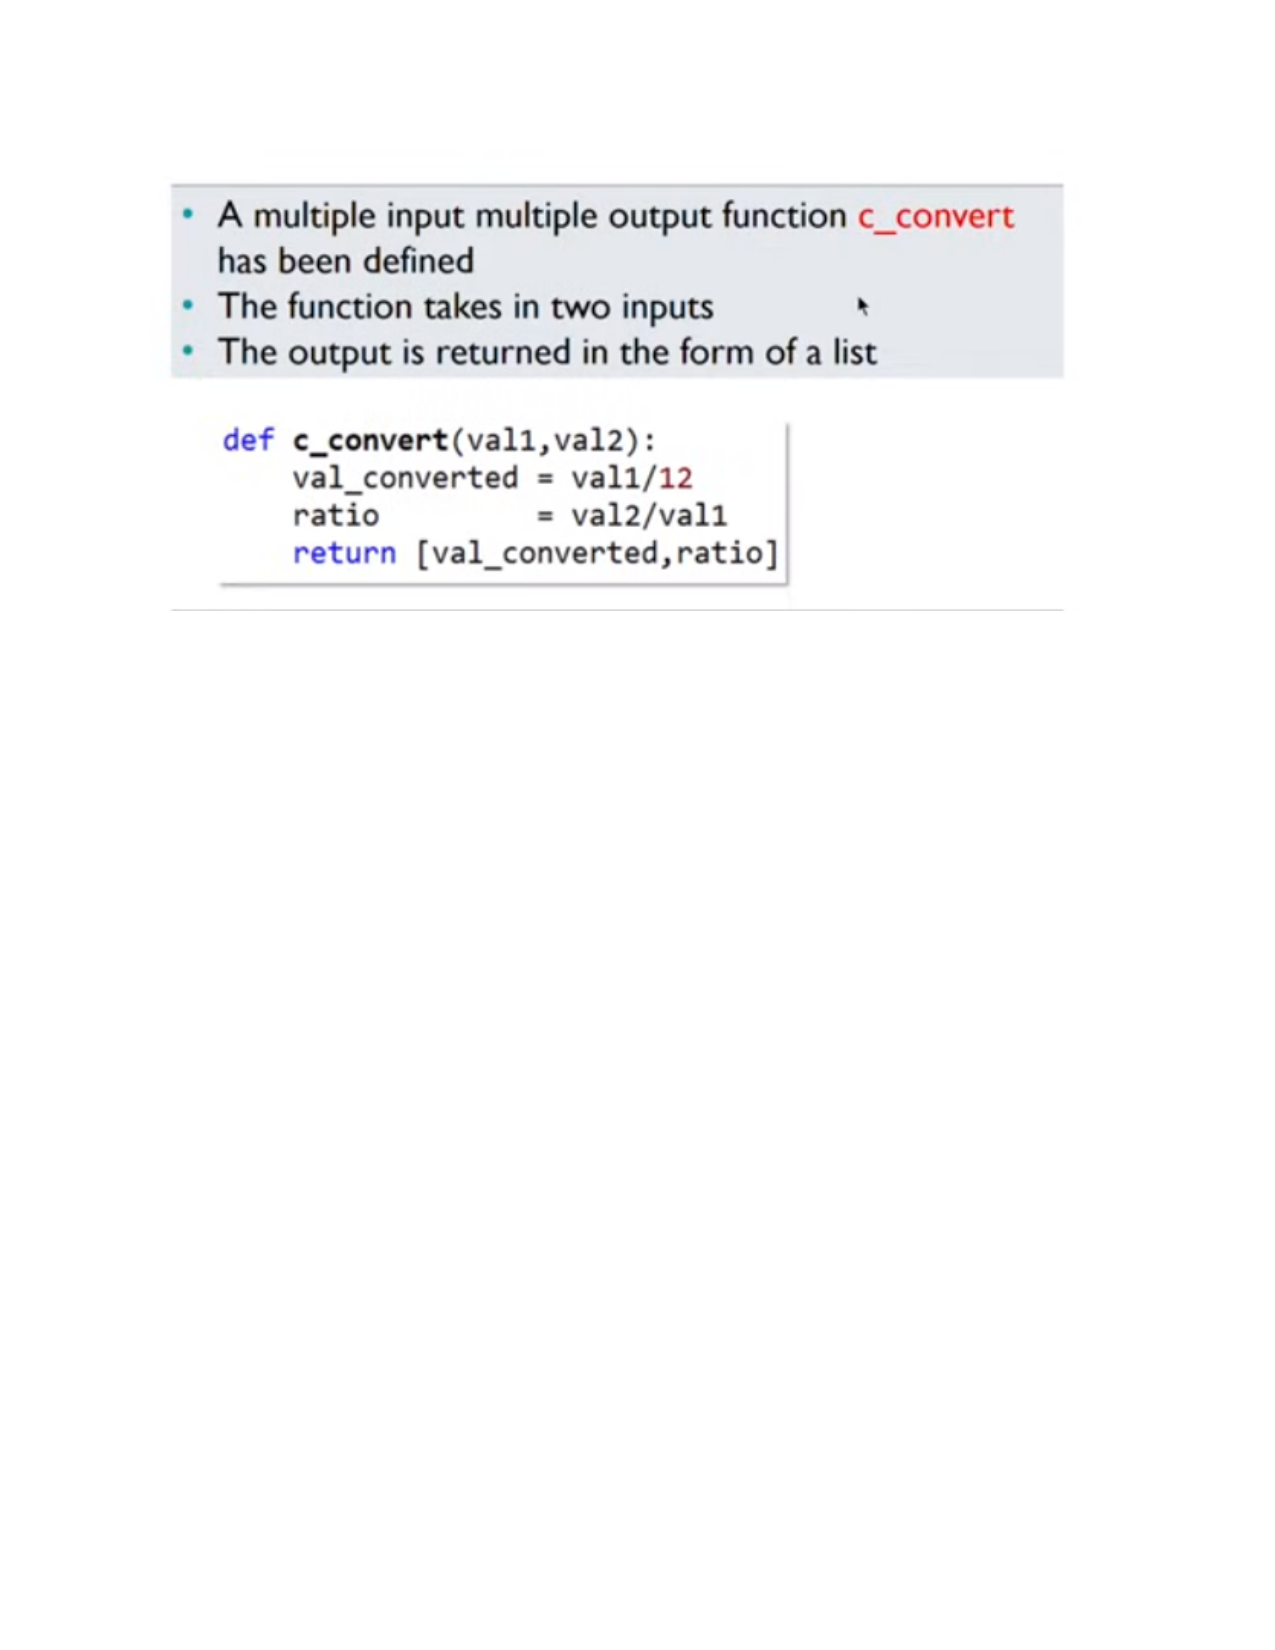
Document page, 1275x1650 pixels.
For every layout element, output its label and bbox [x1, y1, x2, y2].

picture [150, 150, 1125, 611]
